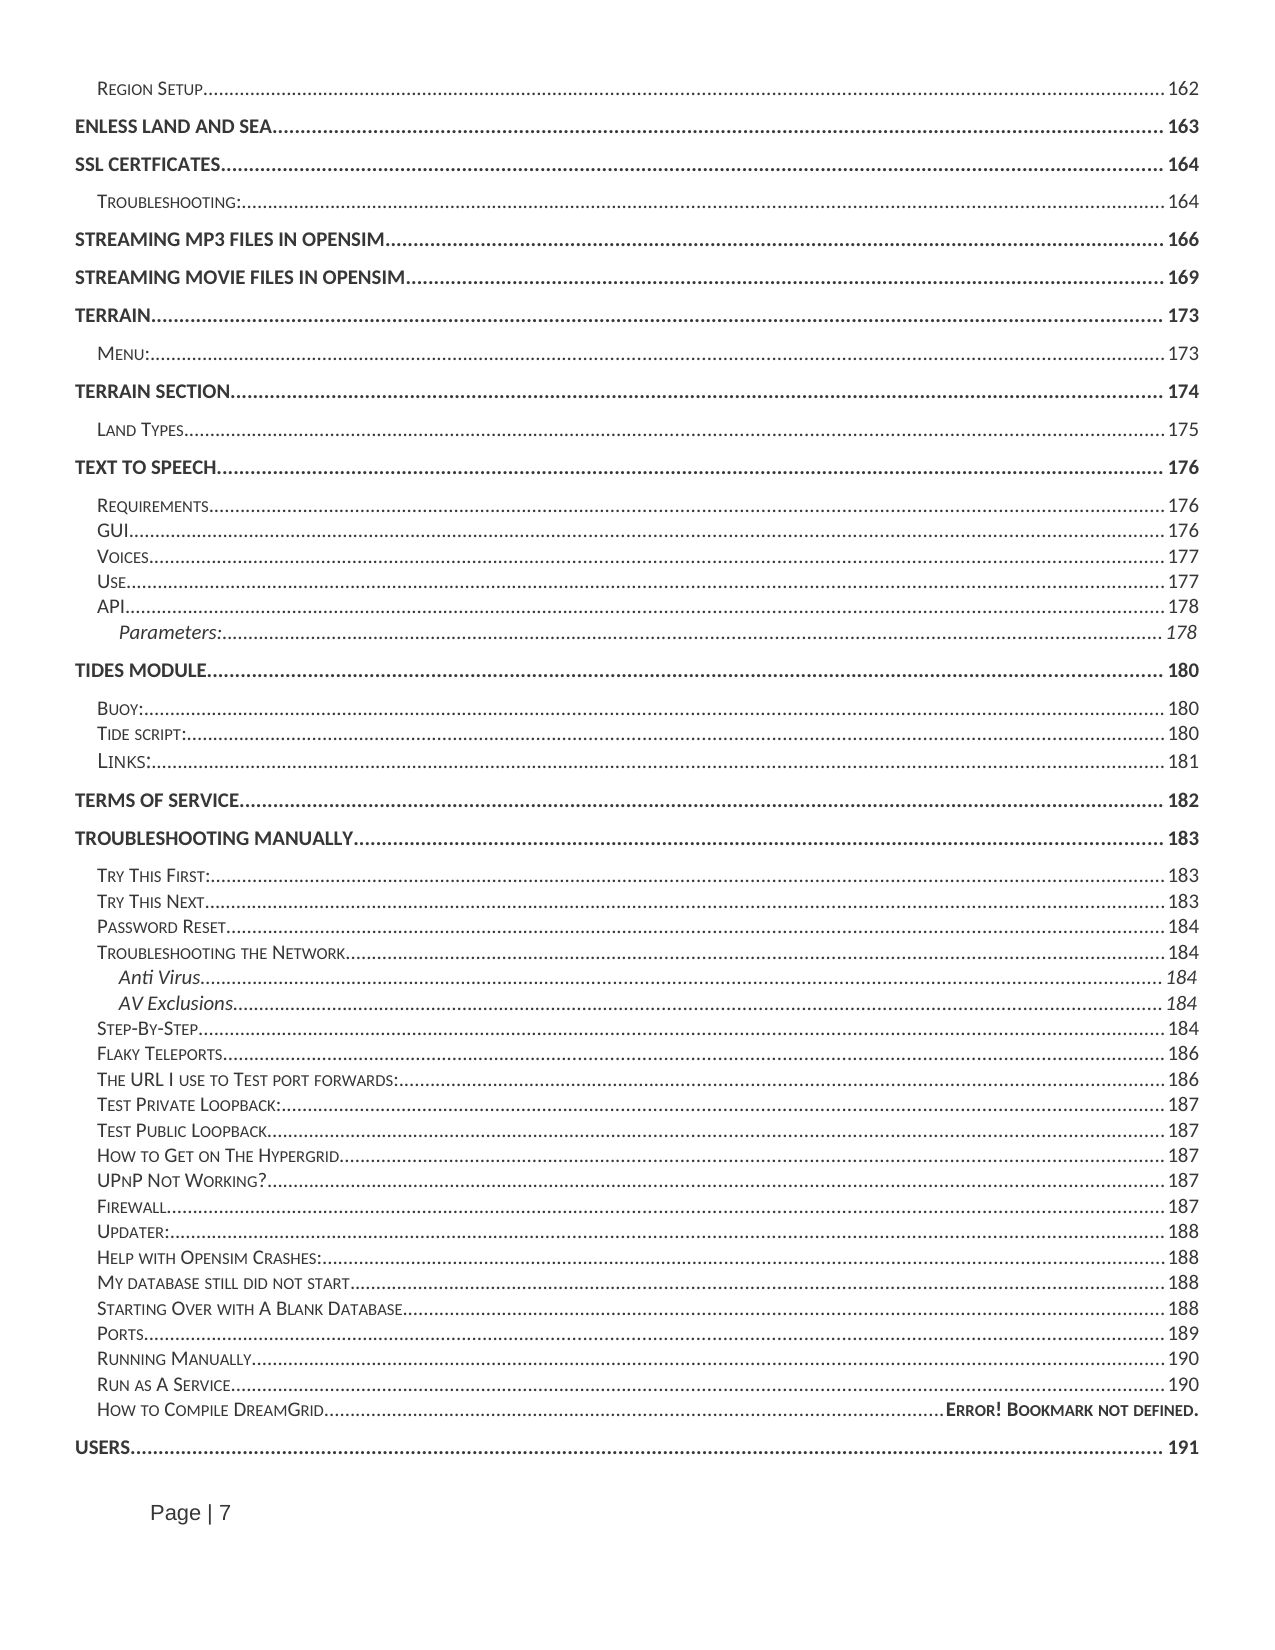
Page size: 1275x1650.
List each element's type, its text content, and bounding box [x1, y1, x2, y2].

text Ports 189 [97, 1320, 1200, 1346]
text Tides Module 180 [75, 657, 1200, 682]
text Use 177 [97, 568, 1200, 594]
text UPnP Not Working? 187 [97, 1168, 1200, 1193]
text Run as A Service 190 [97, 1371, 1200, 1396]
text Menu: 173 [97, 340, 1200, 366]
text Try This First: 183 [97, 863, 1200, 888]
text Links: 181 [97, 746, 1200, 774]
text Test Private Loopback: 187 [97, 1091, 1200, 1117]
text My database still did not start. 188 [97, 1269, 1200, 1295]
text Parameters: 178 [119, 619, 1200, 644]
text Firewall 187 [97, 1193, 1200, 1218]
text SSL Certficates 164 [75, 151, 1200, 176]
text Try This Next 183 [97, 888, 1200, 913]
text Terms of Service 182 [75, 787, 1200, 812]
text Terrain Section 174 [75, 378, 1200, 404]
text Troubleshooting Manually 183 [75, 825, 1200, 850]
text API 178 [97, 594, 1200, 619]
text Voices 177 [97, 543, 1200, 568]
text Region Setup 162 [97, 75, 1200, 100]
text Buoy: 180 [97, 695, 1200, 720]
text The URL I use to Test port forwards: 186 [97, 1066, 1200, 1091]
text Step-By-Step 184 [97, 1015, 1200, 1041]
text Users 191 [75, 1434, 1200, 1460]
text Password Reset 184 [97, 913, 1200, 939]
text How to Get on The Hypergrid 187 [97, 1142, 1200, 1168]
text Test Public Loopback 187 [97, 1117, 1200, 1142]
text Streaming MOVIE files in Opensim 169 [75, 264, 1200, 290]
text Flaky Teleports 186 [97, 1041, 1200, 1066]
text Running Manually 190 [97, 1346, 1200, 1371]
text Tide script: 180 [97, 720, 1200, 746]
text Enless Land and Sea 163 [75, 113, 1200, 138]
text Help with Opensim Crashes: 188 [97, 1244, 1200, 1269]
text Requirements 176 [97, 492, 1200, 517]
text AV Exclusions 184 [119, 990, 1200, 1015]
text Troubleshooting: 164 [97, 189, 1200, 214]
text Anti Virus 184 [119, 964, 1200, 990]
text Land Types 175 [97, 416, 1200, 442]
text Text to speech 176 [75, 454, 1200, 479]
text Troubleshooting the Network. 184 [97, 939, 1200, 964]
text How to Compile DreamGrid Error! Bookmark not defined. [97, 1396, 1200, 1422]
text Streaming MP3 files in Opensim 166 [75, 227, 1200, 252]
text Terrain 173 [75, 302, 1200, 328]
text GUI 176 [97, 517, 1200, 543]
text Updater: 188 [97, 1218, 1200, 1244]
text Starting Over with A Blank Database 188 [97, 1295, 1200, 1320]
